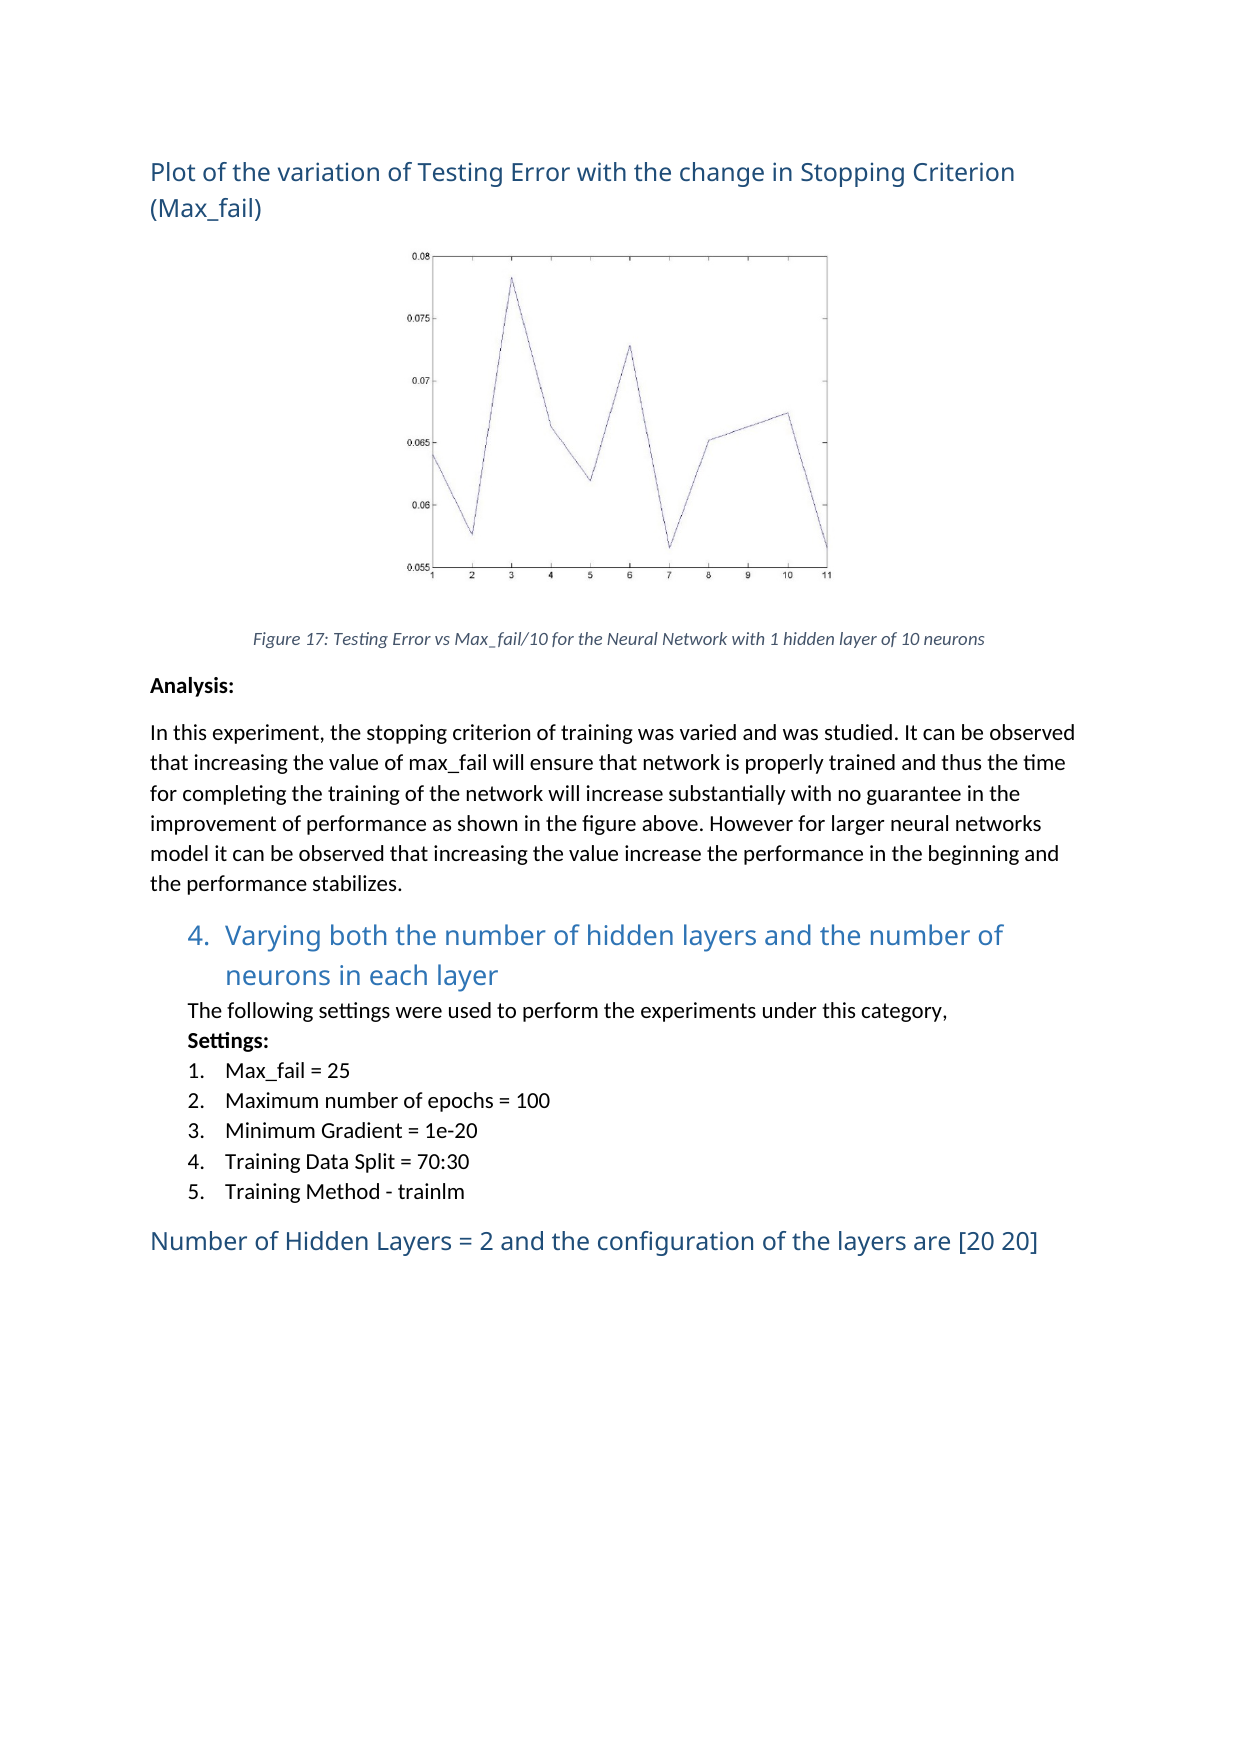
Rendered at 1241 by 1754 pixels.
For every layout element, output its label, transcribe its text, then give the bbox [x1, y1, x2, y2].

subtitle Number of Hidden Layers = 2 and the configuration of the layers are [20 20] [150, 1224, 1090, 1258]
list Maximum number of epochs = 100 [187, 1086, 1090, 1114]
list Settings: [187, 1026, 1090, 1054]
subtitle Varying both the number of hidden layers and the number of neurons in each layer [187, 916, 1090, 993]
list Training Data Split = 70:30 [187, 1147, 1090, 1175]
text In this experiment, the stopping criterion of training was varied and was studied. It can be observed that increasing the value of max_fail will ensure that network is properly trained and thus the time for completing the training of the network will increase substantially with no guarantee in the improvement of performance as shown in the figure above. However for larger neural networks model it can be observed that increasing the value increase the performance in the beginning and the performance stabilizes. [150, 718, 1090, 897]
list The following settings were used to perform the experiments under this category, [187, 996, 1090, 1024]
text Analysis: [150, 671, 1090, 699]
list Minimum Gradient = 1e-20 [187, 1117, 1090, 1144]
subtitle Plot of the variation of Testing Error with the change in Stopping Criterion (Max_fail) [150, 154, 1090, 225]
list Training Method - trainlm [187, 1177, 1090, 1205]
list Max_fail = 25 [187, 1056, 1090, 1084]
picture [366, 227, 875, 609]
